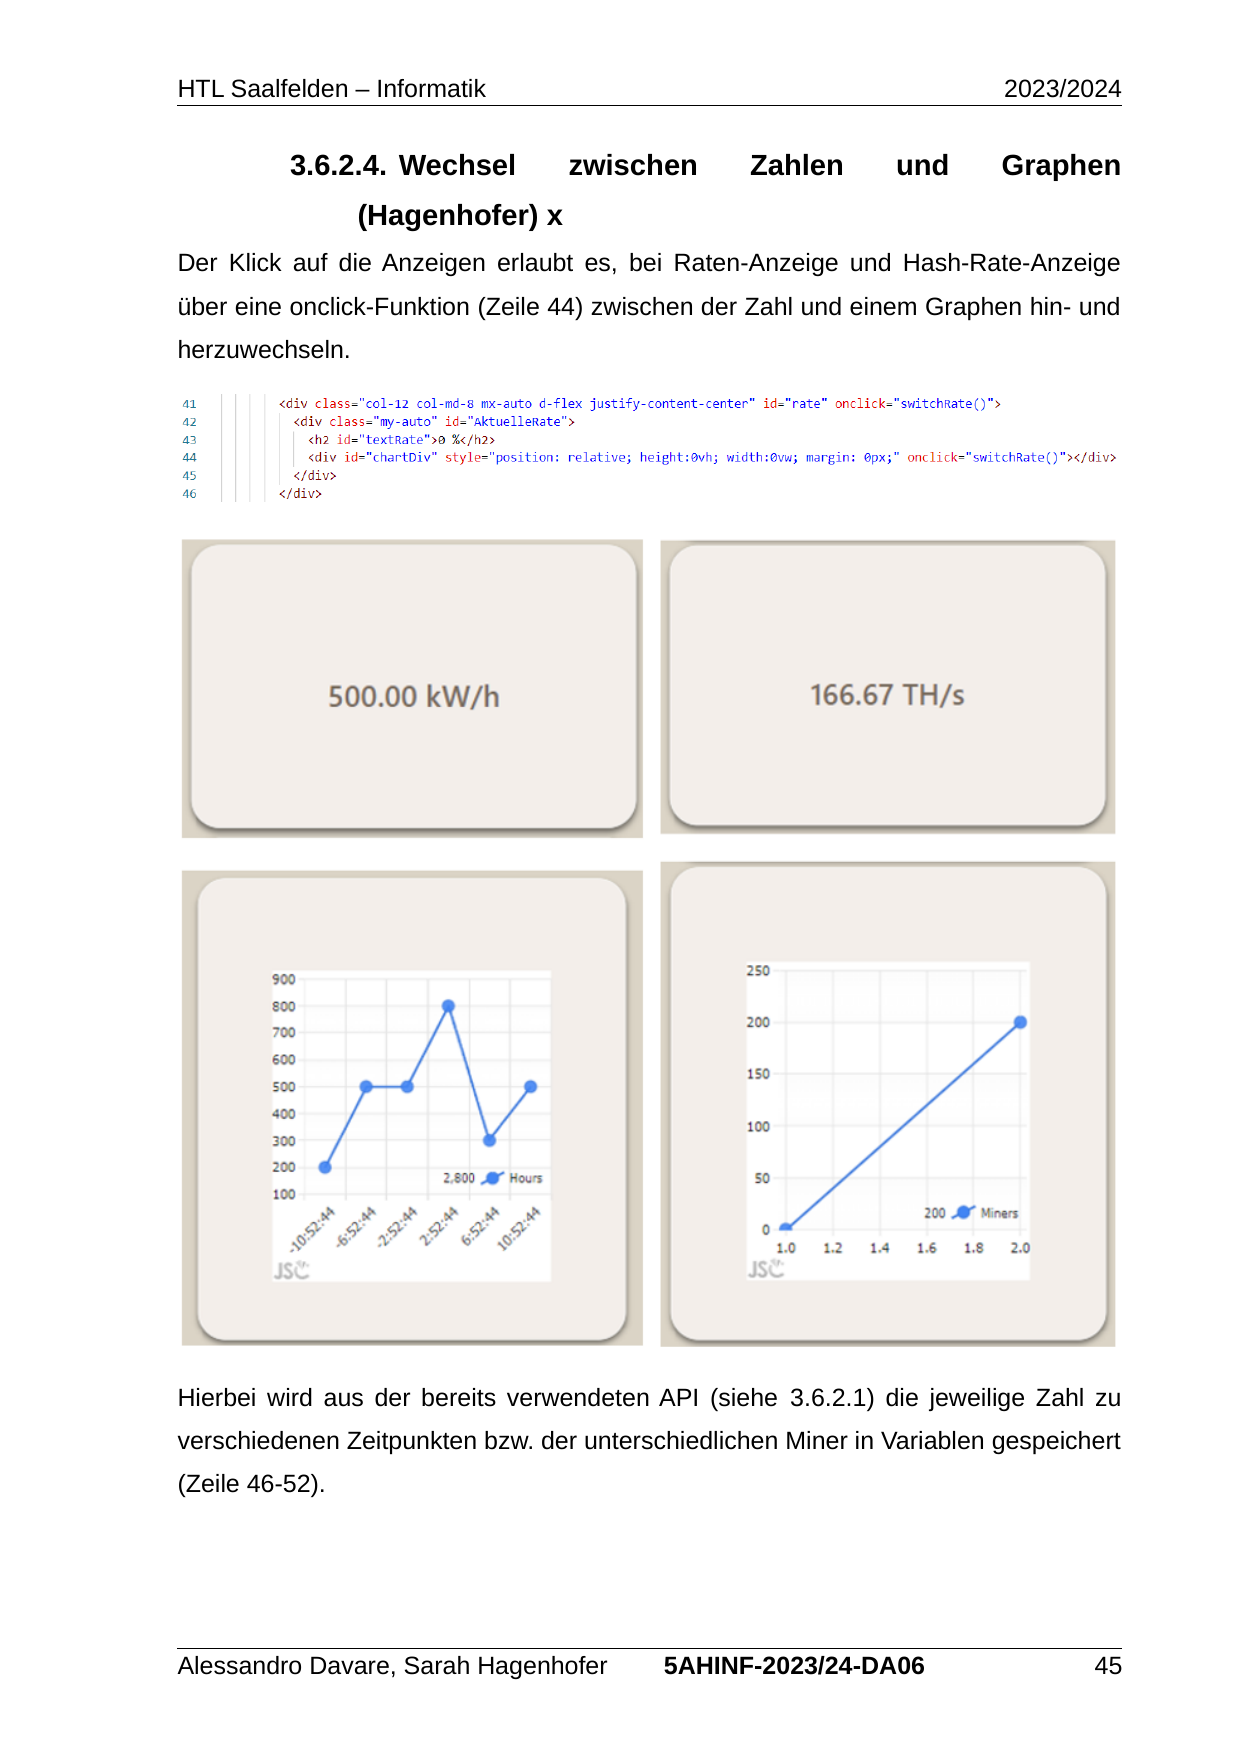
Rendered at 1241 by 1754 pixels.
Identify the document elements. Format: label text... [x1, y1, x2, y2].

text Hierbei wird aus der bereits verwendeten API (siehe 3.6.2.1) die jeweilige Zahl zu verschiedenen Zeitpunkten bzw. der unterschiedlichen Miner in Variablen gespeichert (Zeile 46-52). [177, 1383, 1122, 1498]
picture [177, 394, 1123, 502]
text Der Klick auf die Anzeigen erlaubt es, bei Raten-Anzeige und Hash-Rate-Anzeige über eine onclick-Funktion (Zeile 44) zwischen der Zahl und einem Graphen hin- und herzuwechseln. [177, 248, 1122, 363]
picture [177, 532, 1123, 1352]
subtitle Wechsel zwischen Zahlen und Graphen (Hagenhofer) x [290, 148, 1122, 232]
